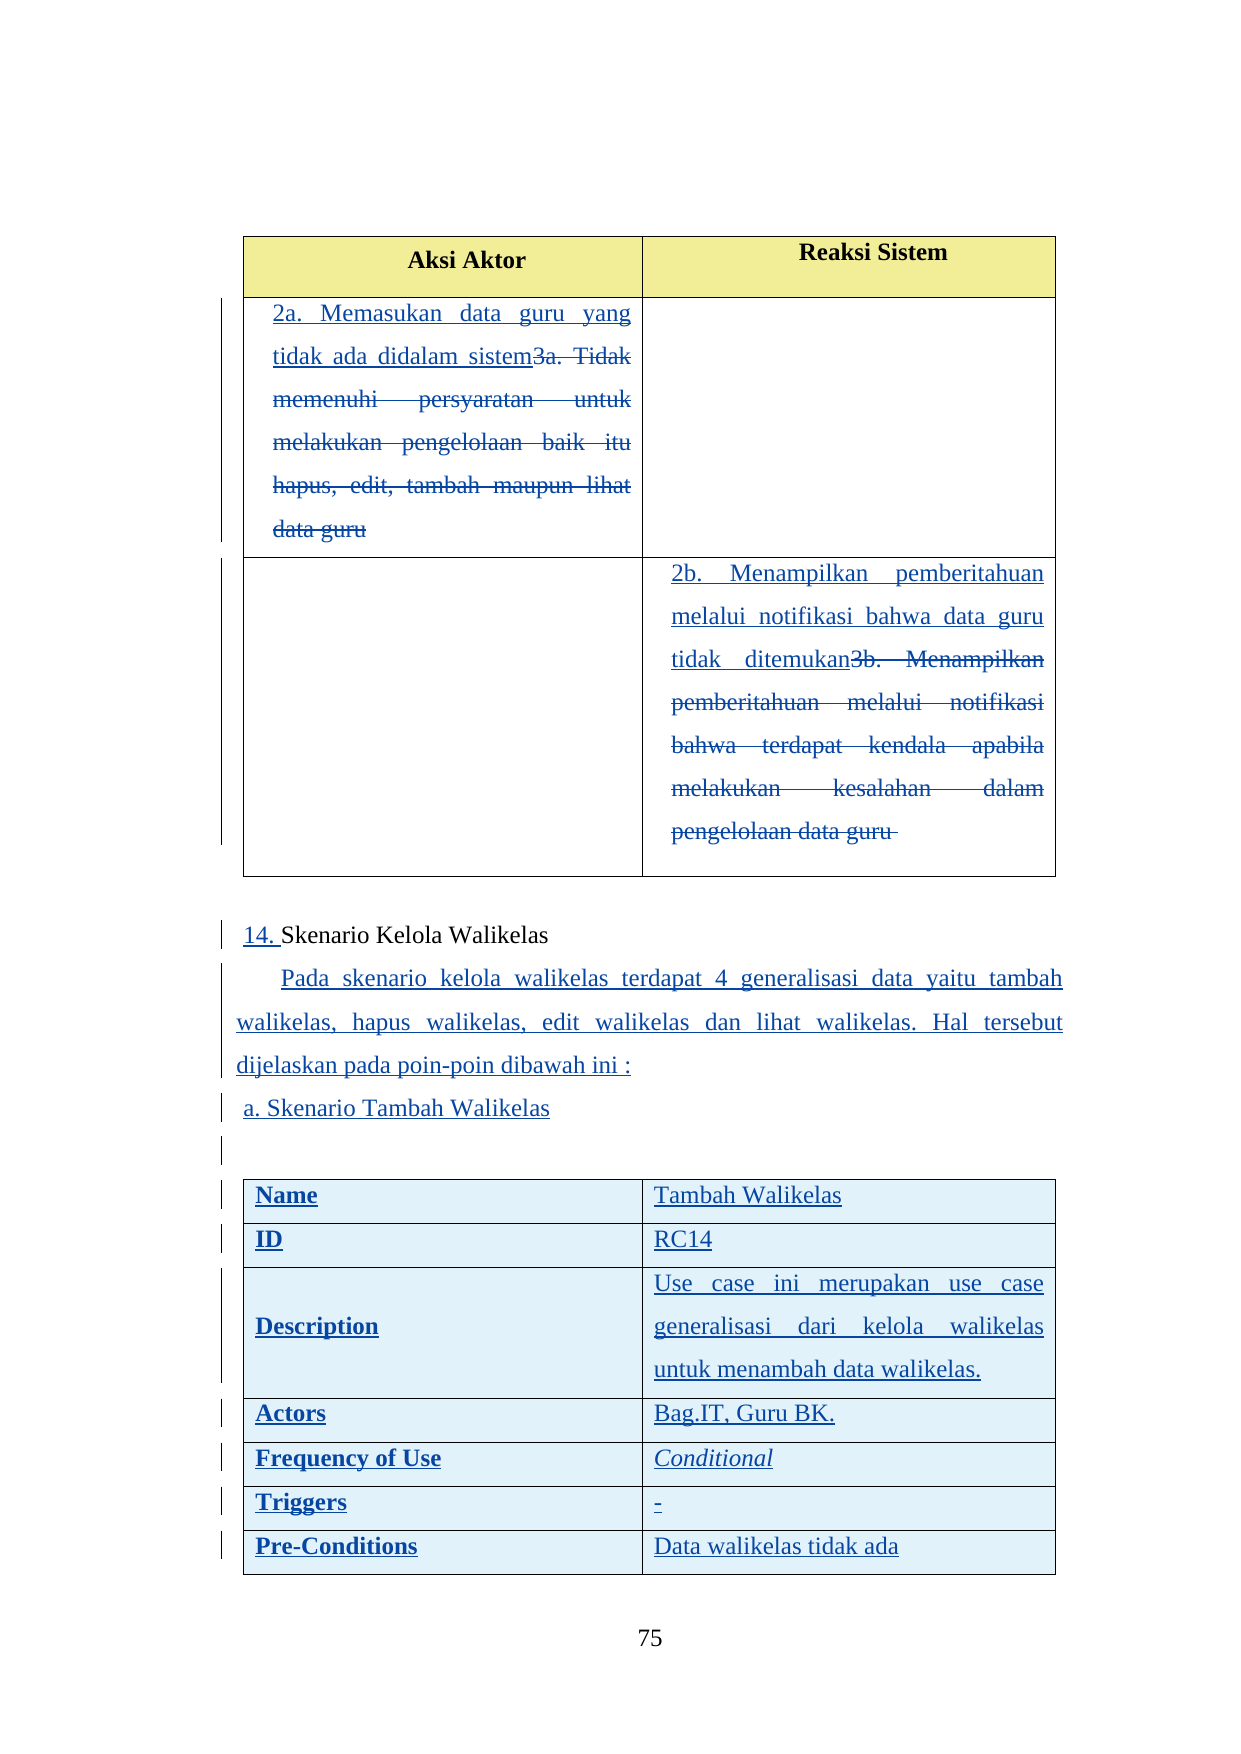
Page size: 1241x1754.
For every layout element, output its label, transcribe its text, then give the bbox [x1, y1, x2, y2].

table_cell [643, 558, 1055, 876]
table_cell Reaksi Sistem [643, 237, 1055, 297]
table_cell Aksi Aktor [244, 237, 642, 297]
table_cell [643, 298, 1055, 557]
list Skenario Kelola Walikelas [243, 920, 1063, 949]
table_cell [244, 298, 642, 557]
table_cell [244, 558, 642, 876]
